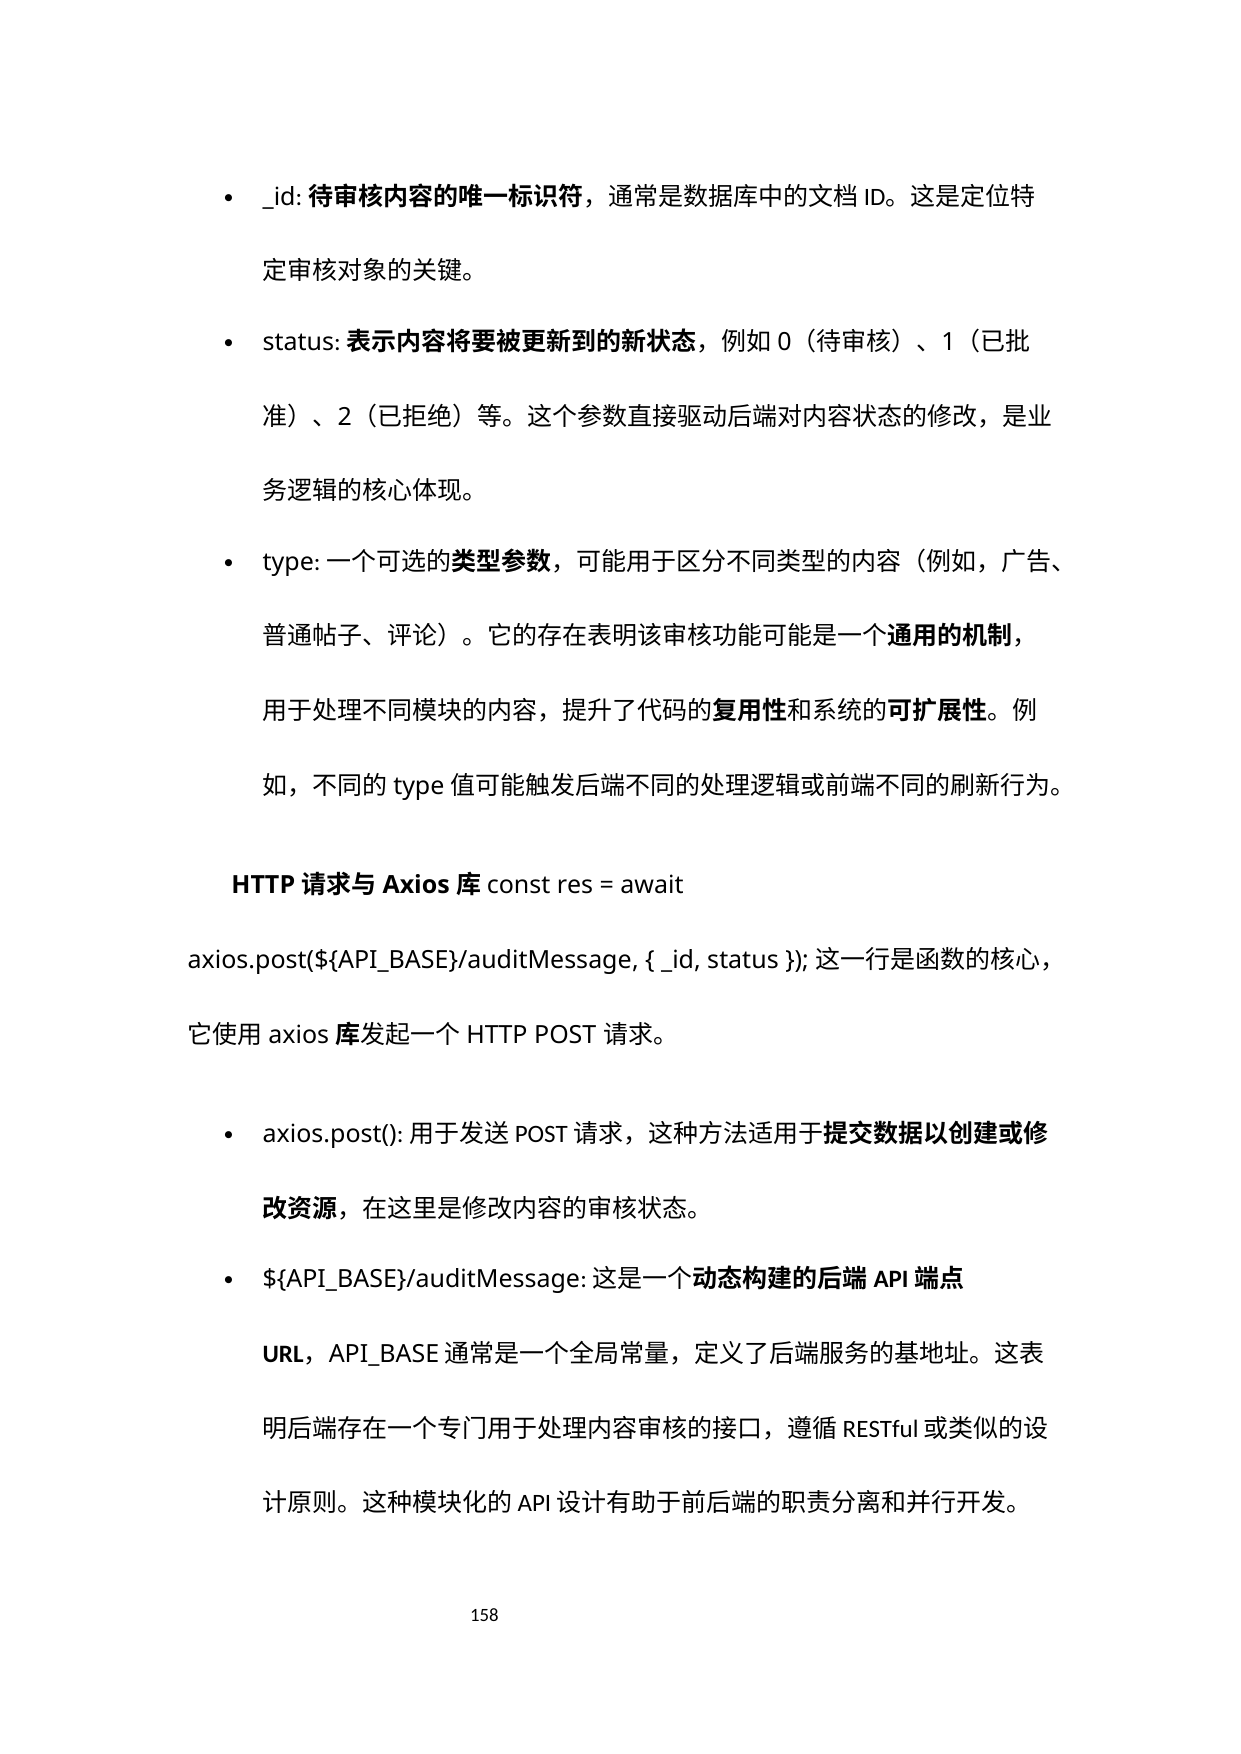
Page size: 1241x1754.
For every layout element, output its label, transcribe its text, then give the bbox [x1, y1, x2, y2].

text HTTP 请求与 Axios 库 const res = await axios.post(${API_BASE}/auditMessage, { _id, status }); 这一行是函数的核心，它使用 axios 库发起一个 HTTP POST 请求。 [187, 850, 1053, 1065]
list _id: 待审核内容的唯一标识符，通常是数据库中的文档 ID。这是定位特定审核对象的关键。 [225, 162, 1053, 301]
list axios.post(): 用于发送 POST 请求，这种方法适用于提交数据以创建或修改资源，在这里是修改内容的审核状态。 [225, 1099, 1053, 1239]
list ${API_BASE}/auditMessage: 这是一个动态构建的后端 API 端点 URL，API_BASE 通常是一个全局常量，定义了后端服务的基地址。这表明后端存在一个专门用于处理内容审核的接口，遵循RESTful或类似的设计原则。这种模块化的API设计有助于前后端的职责分离和并行开发。 [225, 1244, 1053, 1533]
list type: 一个可选的类型参数，可能用于区分不同类型的内容（例如，广告、普通帖子、评论）。它的存在表明该审核功能可能是一个通用的机制，用于处理不同模块的内容，提升了代码的复用性和系统的可扩展性。例如，不同的 type 值可能触发后端不同的处理逻辑或前端不同的刷新行为。 [225, 527, 1053, 816]
list status: 表示内容将要被更新到的新状态，例如 0（待审核）、1（已批准）、2（已拒绝）等。这个参数直接驱动后端对内容状态的修改，是业务逻辑的核心体现。 [225, 307, 1053, 521]
